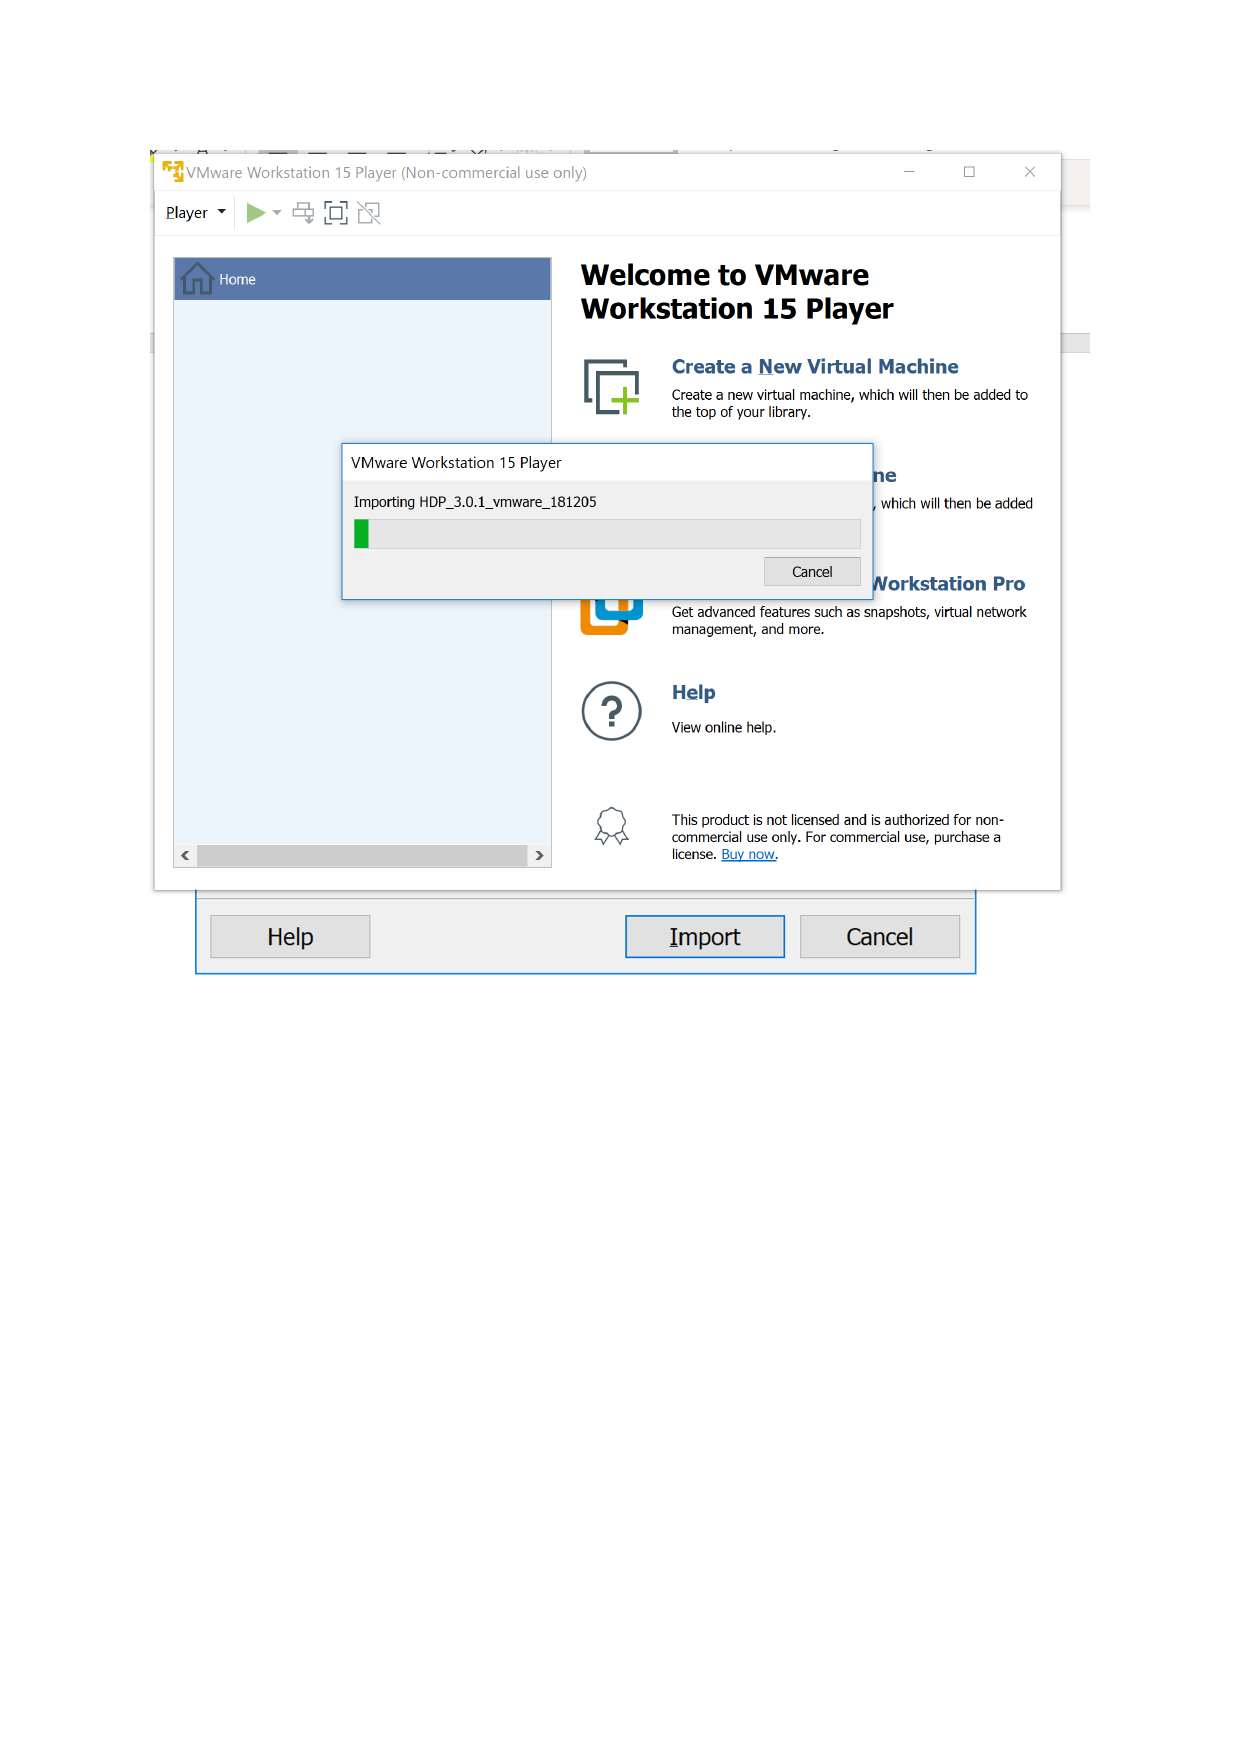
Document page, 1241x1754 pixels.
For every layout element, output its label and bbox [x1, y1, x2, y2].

picture [150, 150, 1091, 992]
